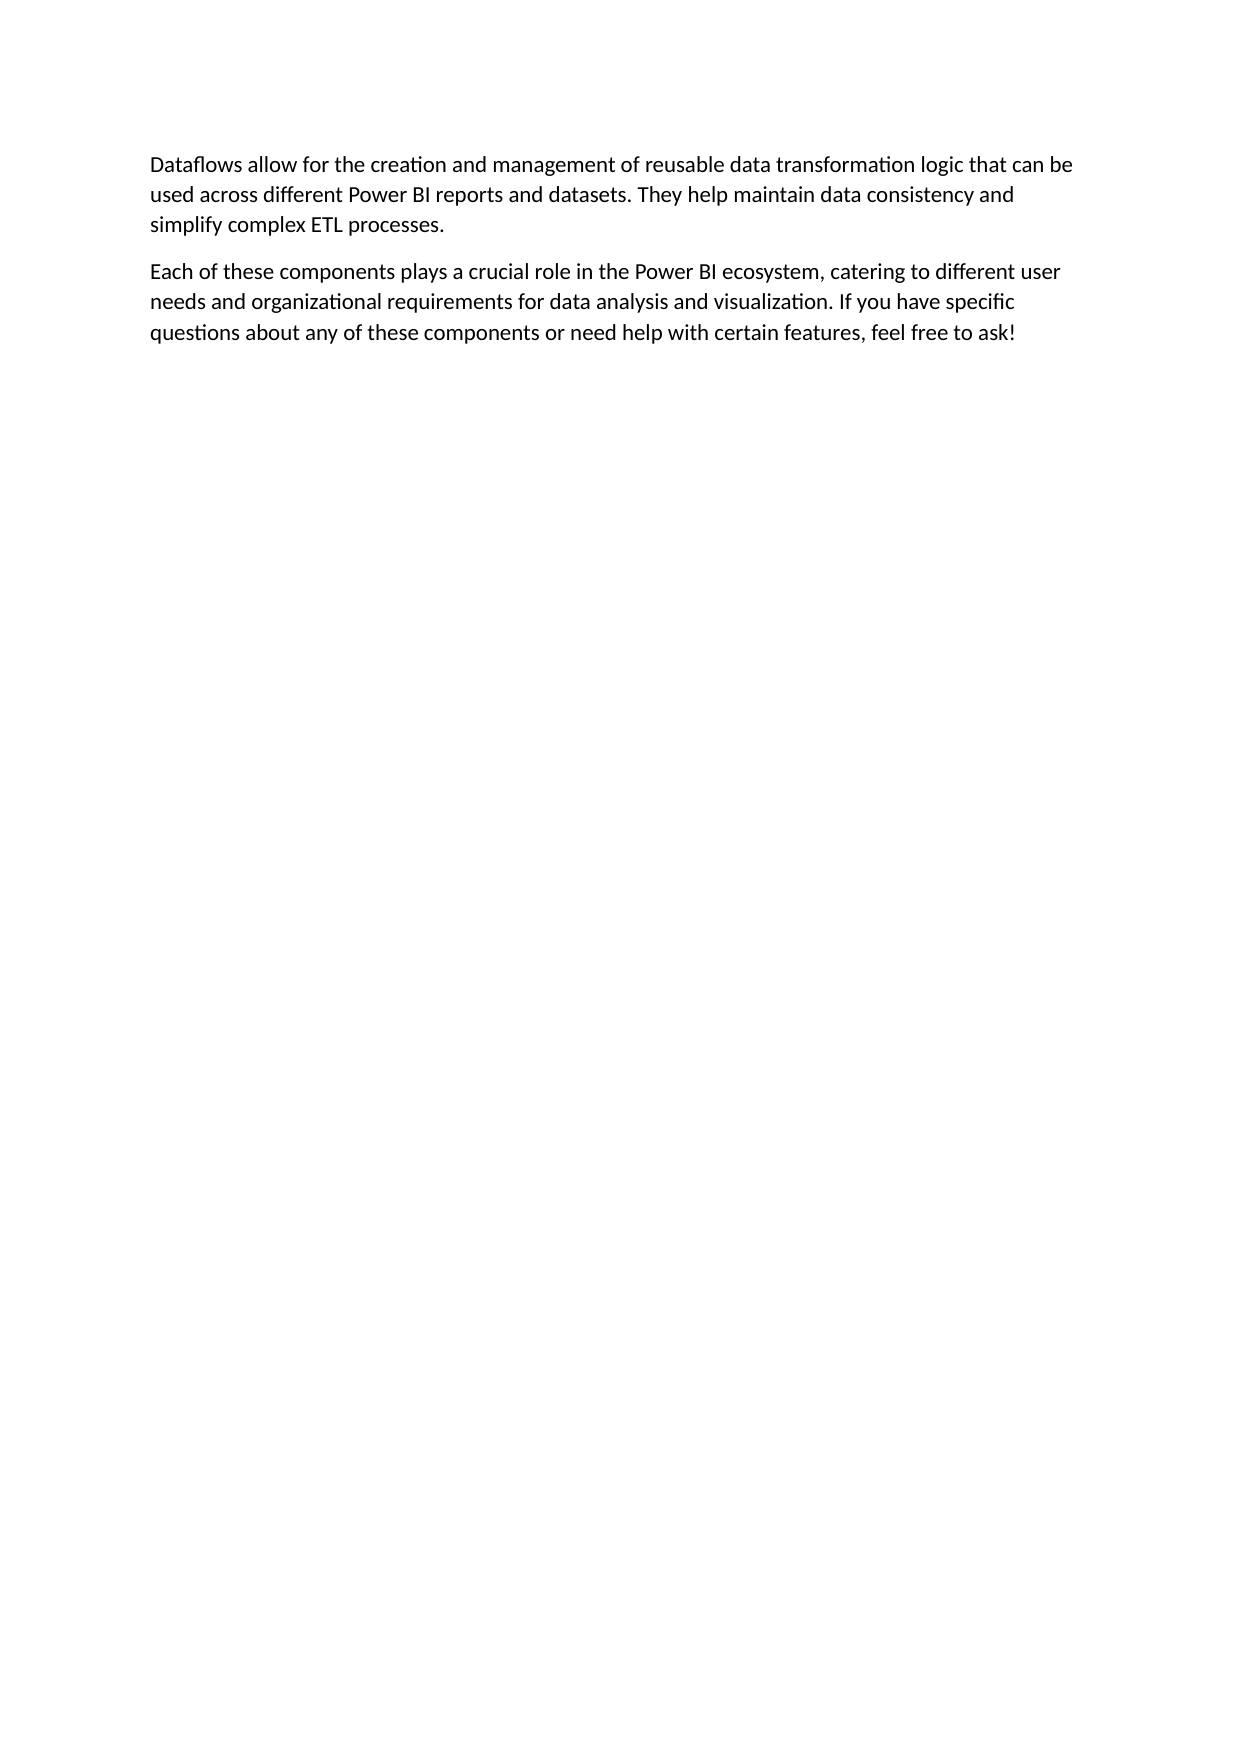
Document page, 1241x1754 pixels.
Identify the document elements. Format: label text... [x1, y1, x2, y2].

text Each of these components plays a crucial role in the Power BI ecosystem, catering to different user needs and organizational requirements for data analysis and visualization. If you have specific questions about any of these components or need help with certain features, feel free to ask! [150, 257, 1090, 346]
text Dataflows allow for the creation and management of reusable data transformation logic that can be used across different Power BI reports and datasets. They help maintain data consistency and simplify complex ETL processes. [150, 150, 1090, 238]
